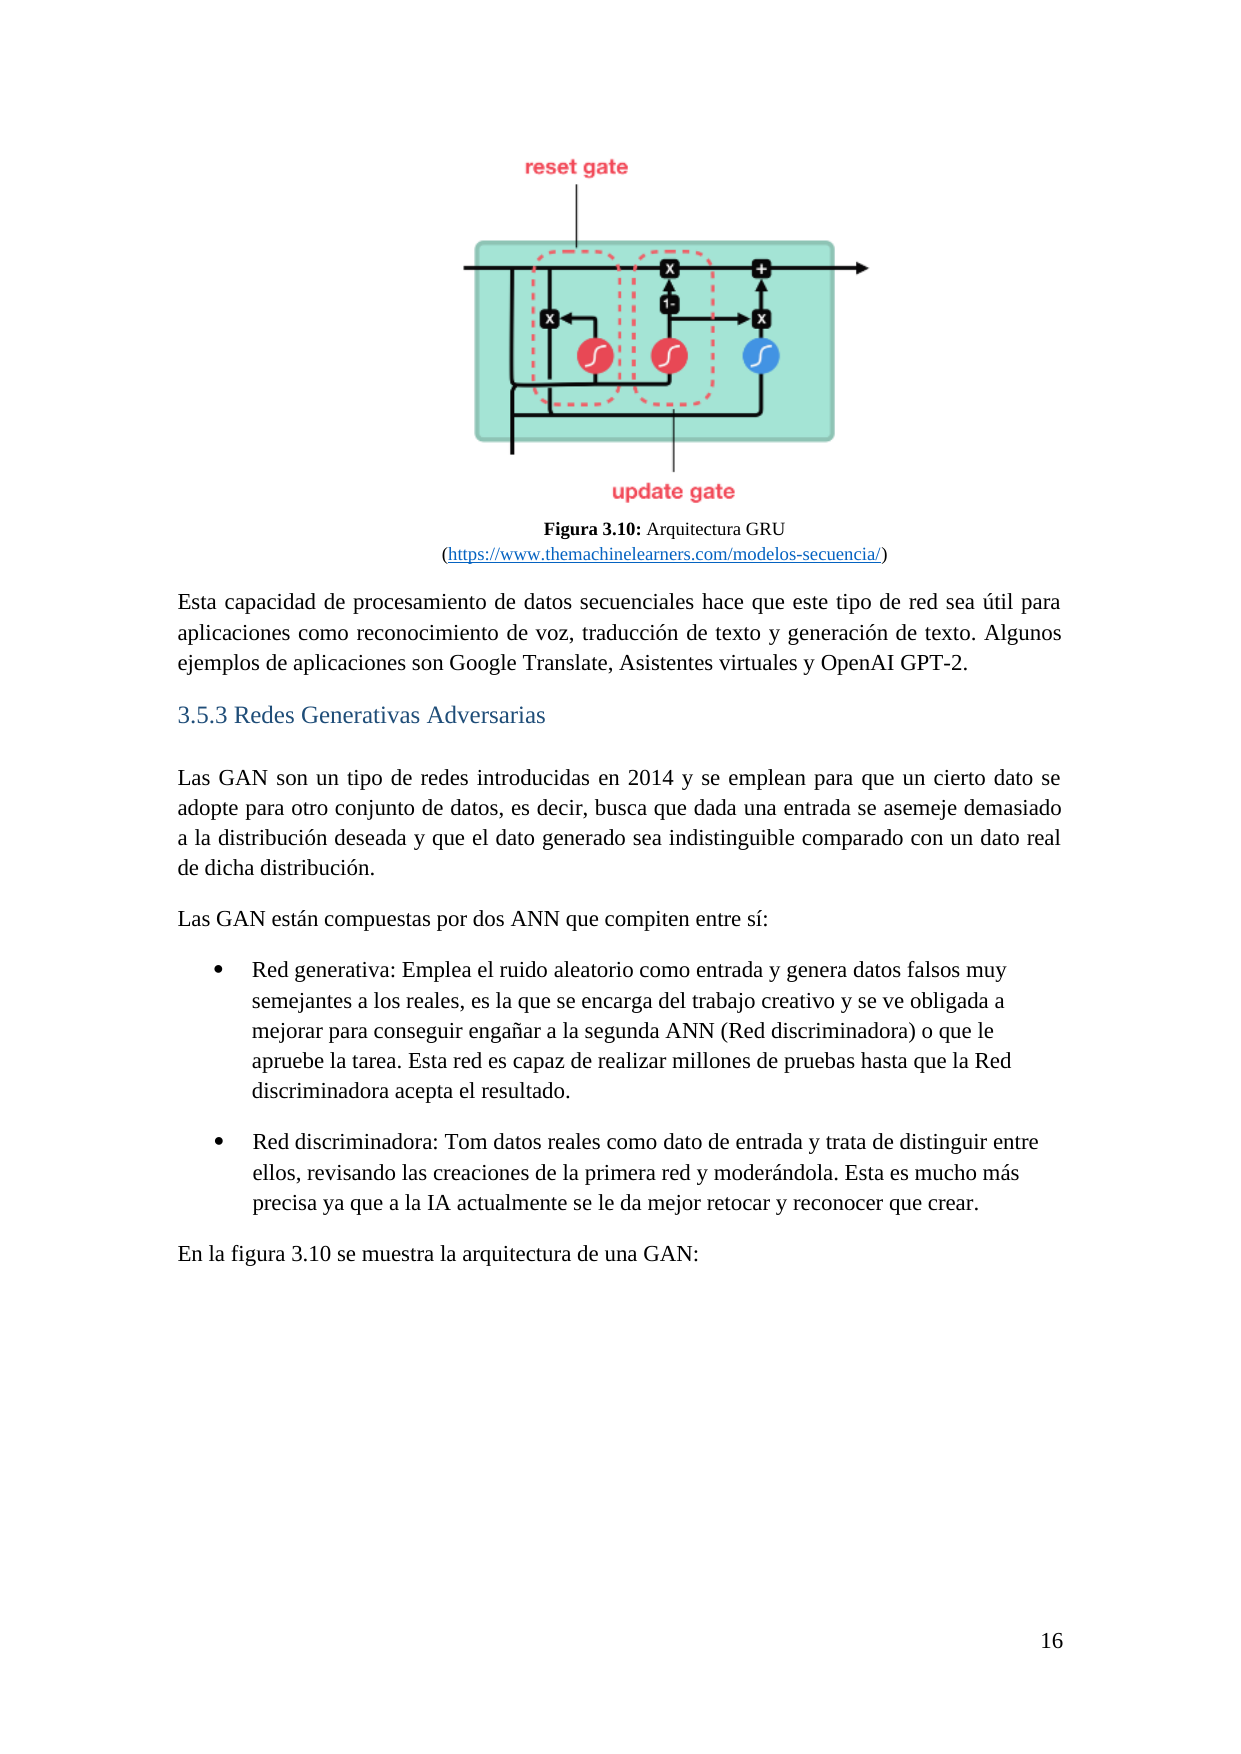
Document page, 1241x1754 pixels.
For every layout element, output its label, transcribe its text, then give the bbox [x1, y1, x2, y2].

text En la figura 3.10 se muestra la arquitectura de una GAN: [177, 1240, 1063, 1266]
picture [445, 147, 871, 515]
text Las GAN son un tipo de redes introducidas en 2014 y se emplean para que un cierto dato se adopte para otro conjunto de datos, es decir, busca que dada una entrada se asemeje demasiado a la distribución deseada y que el dato generado sea indistinguible comparado con un dato real de dicha distribución. [177, 764, 1063, 881]
text Las GAN están compuestas por dos ANN que compiten entre sí: [177, 906, 1063, 932]
list Figura 3.10: Arquitectura GRU (https://www.themachinelearners.com/modelos-secuencia/) [428, 518, 901, 564]
list Red generativa: Emplea el ruido aleatorio como entrada y genera datos falsos muy semejantes a los reales, es la que se encarga del trabajo creativo y se ve obligada a mejorar para conseguir engañar a la segunda ANN (Red discriminadora) o que le apruebe la tarea. Esta red es capaz de realizar millones de pruebas hasta que la Red discriminadora acepta el resultado. [214, 957, 1063, 1104]
text Esta capacidad de procesamiento de datos secuenciales hace que este tipo de red sea útil para aplicaciones como reconocimiento de voz, traducción de texto y generación de texto. Algunos ejemplos de aplicaciones son Google Translate, Asistentes virtuales y OpenAI GPT-2. [177, 588, 1063, 675]
subtitle 3.5.3 Redes Generativas Adversarias [177, 700, 1063, 729]
list Red discriminadora: Tom datos reales como dato de entrada y trata de distinguir entre ellos, revisando las creaciones de la primera red y moderándola. Esta es mucho más precisa ya que a la IA actualmente se le da mejor retocar y reconocer que crear. [215, 1128, 1063, 1215]
